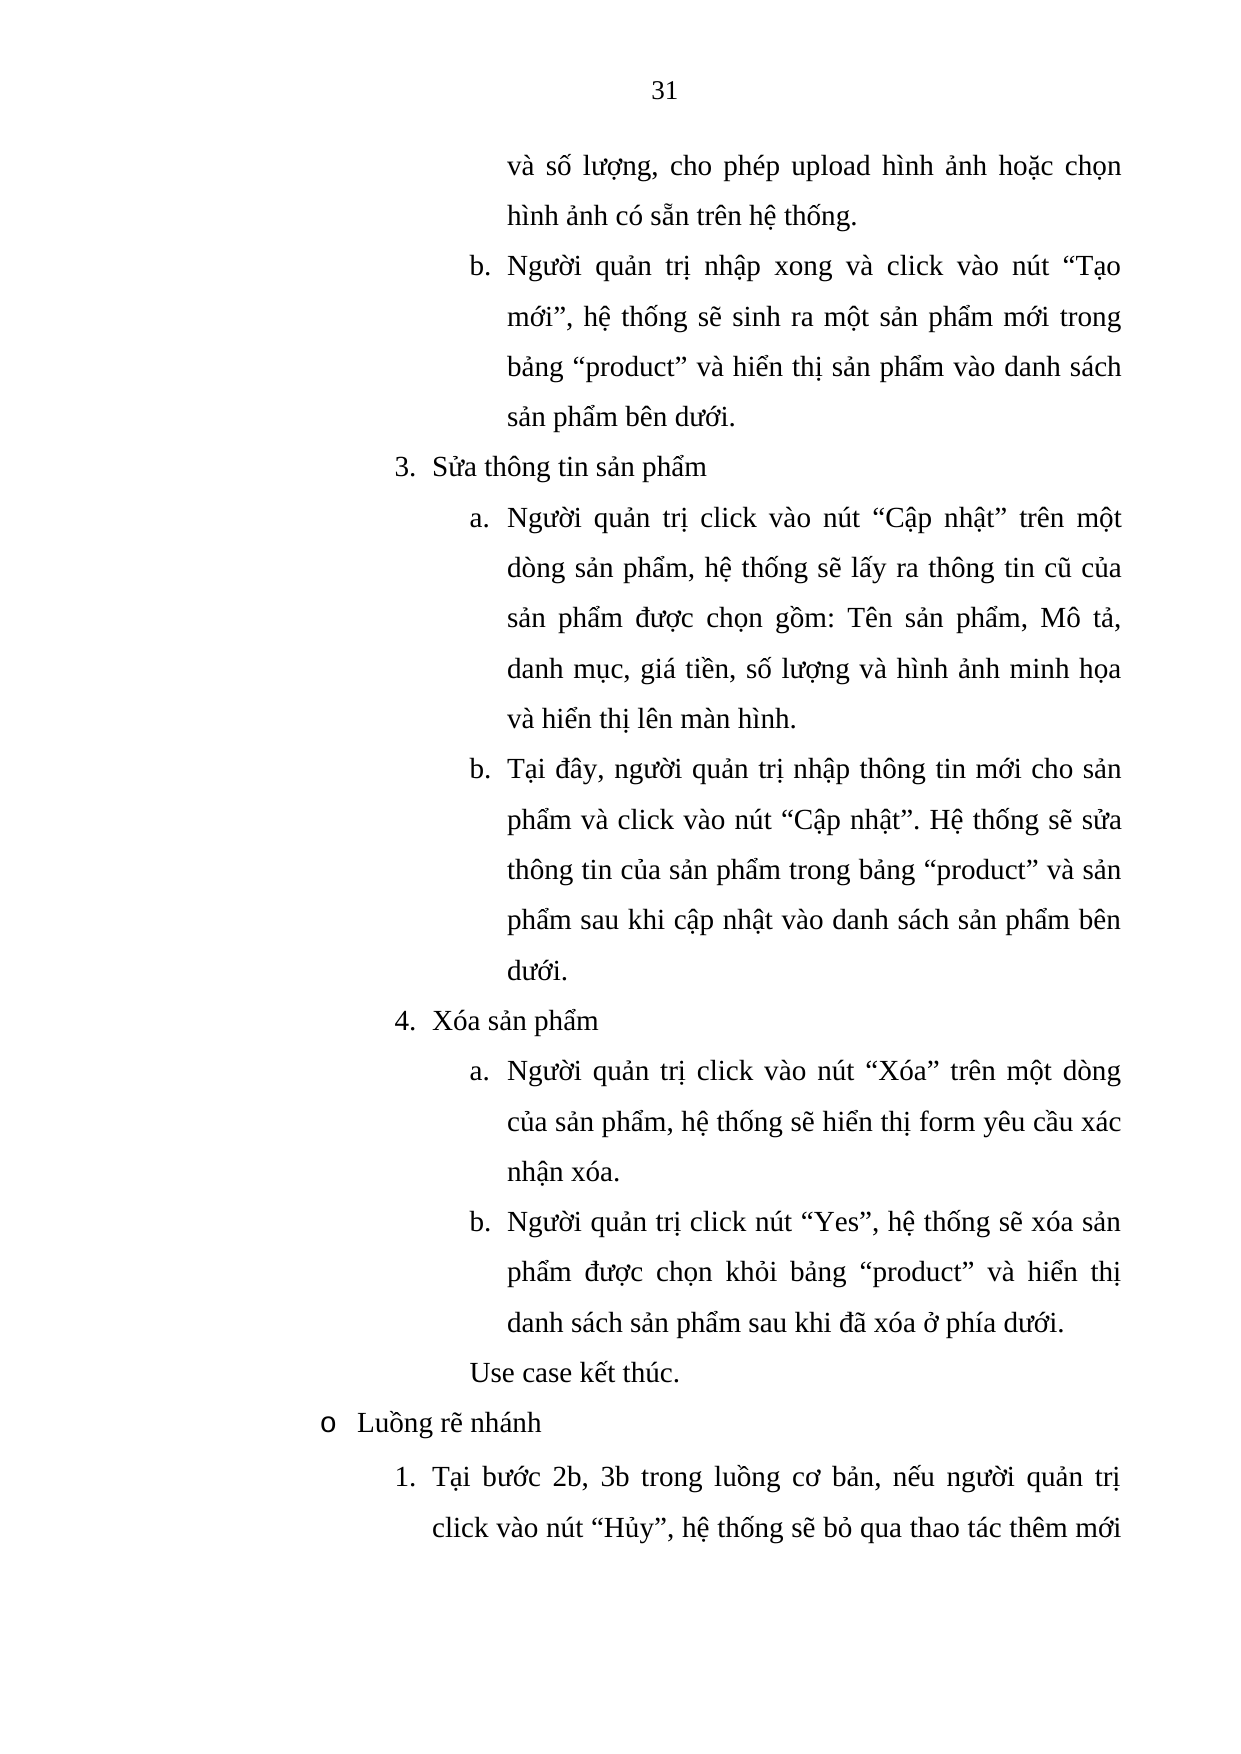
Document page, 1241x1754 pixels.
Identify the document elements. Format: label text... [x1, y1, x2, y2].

list Người quản trị click vào nút “Cập nhật” trên một dòng sản phẩm, hệ thống sẽ lấy ra thông tin cũ của sản phẩm được chọn gồm: Tên sản phẩm, Mô tả, danh mục, giá tiền, số lượng và hình ảnh minh họa và hiển thị lên màn hình. [469, 500, 1122, 735]
list Tại đây, người quản trị nhập thông tin mới cho sản phẩm và click vào nút “Cập nhật”. Hệ thống sẽ sửa thông tin của sản phẩm trong bảng “product” và sản phẩm sau khi cập nhật vào danh sách sản phẩm bên dưới. [469, 751, 1122, 986]
list Xóa sản phẩm [394, 1003, 1122, 1037]
list Luồng rẽ nhánh [319, 1406, 1122, 1442]
list Người quản trị click vào nút “Xóa” trên một dòng của sản phẩm, hệ thống sẽ hiển thị form yêu cầu xác nhận xóa. [469, 1053, 1122, 1187]
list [469, 148, 1122, 232]
list Người quản trị nhập xong và click vào nút “Tạo mới”, hệ thống sẽ sinh ra một sản phẩm mới trong bảng “product” và hiển thị sản phẩm vào danh sách sản phẩm bên dưới. [469, 248, 1122, 433]
list Người quản trị click nút “Yes”, hệ thống sẽ xóa sản phẩm được chọn khỏi bảng “product” và hiển thị danh sách sản phẩm sau khi đã xóa ở phía dưới. [469, 1204, 1122, 1338]
text Use case kết thúc. [469, 1355, 1122, 1389]
list Sửa thông tin sản phẩm [394, 449, 1122, 483]
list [394, 1459, 1122, 1543]
